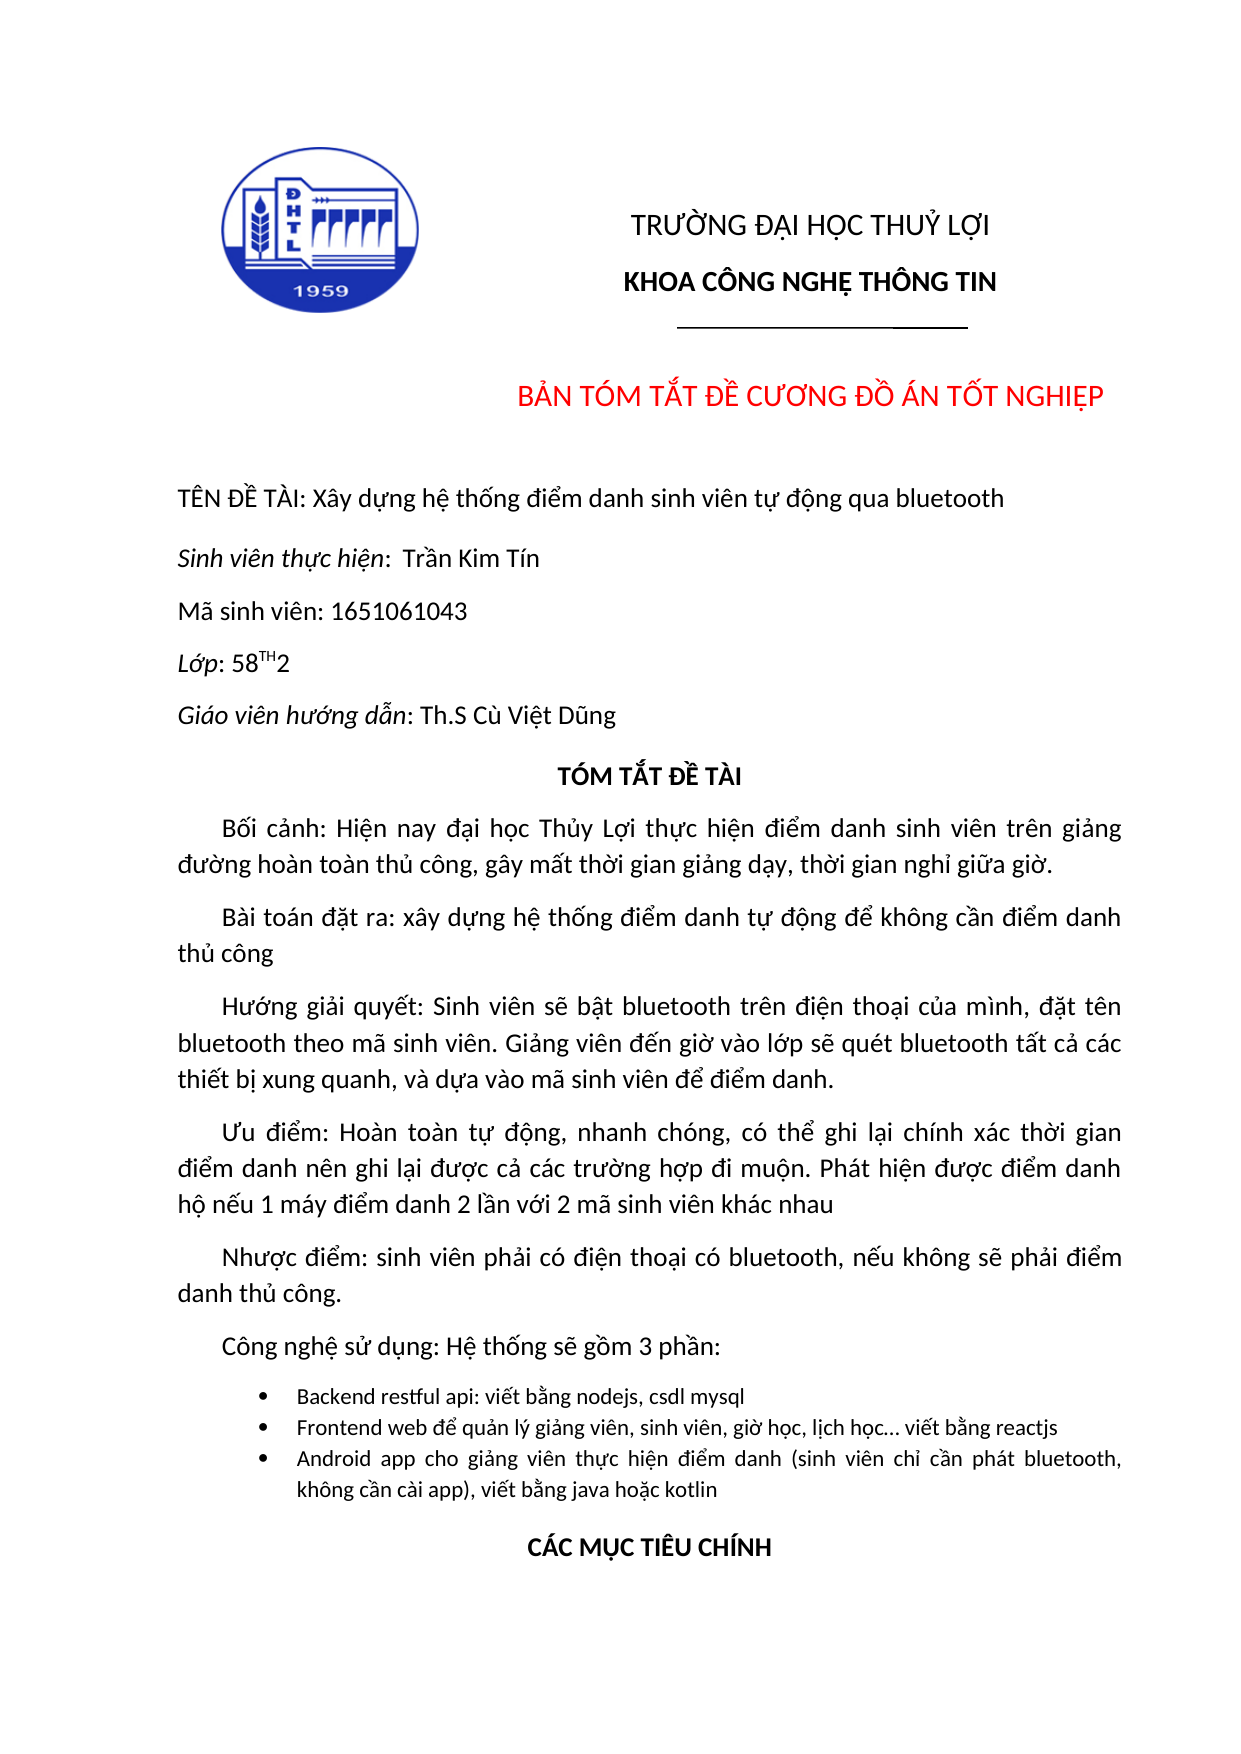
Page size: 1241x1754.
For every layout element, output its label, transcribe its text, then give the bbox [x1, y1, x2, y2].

text CÁC MỤC TIÊU CHÍNH [177, 1530, 1122, 1563]
text Mã sinh viên: 1651061043 [177, 594, 1122, 627]
text Hướng giải quyết: Sinh viên sẽ bật bluetooth trên điện thoại của mình, đặt tên bluetooth theo mã sinh viên. Giảng viên đến giờ vào lớp sẽ quét bluetooth tất cả các thiết bị xung quanh, và dựa vào mã sinh viên để điểm danh. [177, 989, 1122, 1095]
table_header TRƯỜNG ĐẠI HỌC THUỶ LỢI KHOA CÔNG NGHỆ THÔNG TIN BẢN TÓM TẮT ĐỀ CƯƠNG ĐỒ ÁN TỐT NGHIỆP [451, 148, 1170, 481]
text Sinh viên thực hiện: Trần Kim Tín [177, 541, 1122, 574]
text TÊN ĐỀ TÀI: Xây dựng hệ thống điểm danh sinh viên tự động qua bluetooth [177, 481, 1122, 514]
text Ưu điểm: Hoàn toàn tự động, nhanh chóng, có thể ghi lại chính xác thời gian điểm danh nên ghi lại được cả các trường hợp đi muộn. Phát hiện được điểm danh hộ nếu 1 máy điểm danh 2 lần với 2 mã sinh viên khác nhau [177, 1115, 1122, 1221]
text Bối cảnh: Hiện nay đại học Thủy Lợi thực hiện điểm danh sinh viên trên giảng đường hoàn toàn thủ công, gây mất thời gian giảng dạy, thời gian nghỉ giữa giờ. [177, 811, 1122, 881]
picture [219, 147, 421, 314]
list Frontend web để quản lý giảng viên, sinh viên, giờ học, lịch học… viết bằng reactjs [259, 1413, 1122, 1441]
list Android app cho giảng viên thực hiện điểm danh (sinh viên chỉ cần phát bluetooth, không cần cài app), viết bằng java hoặc kotlin [259, 1444, 1122, 1503]
list Backend restful api: viết bằng nodejs, csdl mysql [259, 1382, 1122, 1411]
table_header [189, 148, 451, 481]
text TÓM TẮT ĐỀ TÀI [177, 759, 1122, 792]
text Lớp: 58TH2 [177, 646, 1122, 679]
text Giáo viên hướng dẫn: Th.S Cù Việt Dũng [177, 698, 1122, 731]
text Công nghệ sử dụng: Hệ thống sẽ gồm 3 phần: [177, 1329, 1122, 1363]
text Bài toán đặt ra: xây dựng hệ thống điểm danh tự động để không cần điểm danh thủ công [177, 900, 1122, 970]
text Nhược điểm: sinh viên phải có điện thoại có bluetooth, nếu không sẽ phải điểm danh thủ công. [177, 1240, 1122, 1310]
